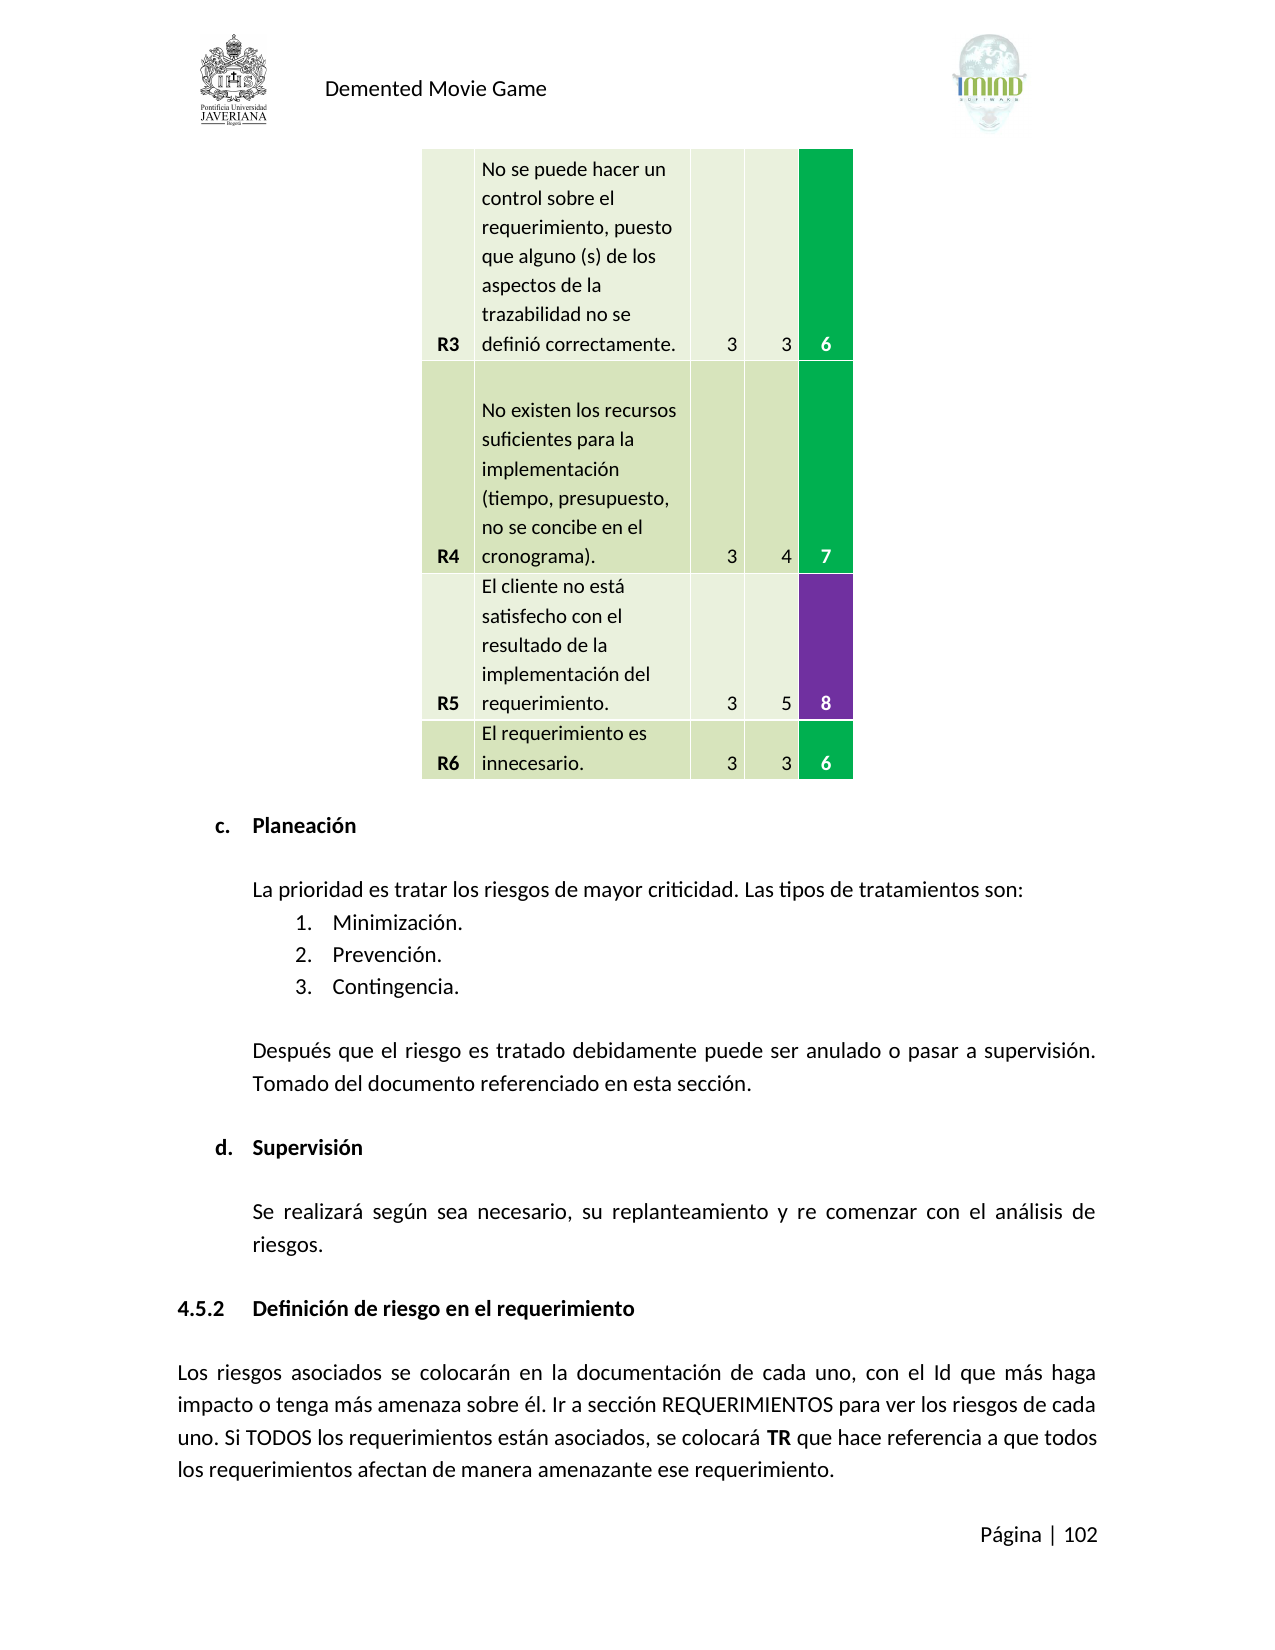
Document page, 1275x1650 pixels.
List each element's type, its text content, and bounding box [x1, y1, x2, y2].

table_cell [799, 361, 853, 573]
list Definición de riesgo en el requerimiento [177, 1294, 1098, 1322]
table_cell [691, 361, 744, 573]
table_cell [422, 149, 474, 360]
list Se realizará según sea necesario, su replanteamiento y re comenzar con el análisis de riesgos. [252, 1197, 1098, 1258]
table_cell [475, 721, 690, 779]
list Prevención. [295, 940, 1098, 968]
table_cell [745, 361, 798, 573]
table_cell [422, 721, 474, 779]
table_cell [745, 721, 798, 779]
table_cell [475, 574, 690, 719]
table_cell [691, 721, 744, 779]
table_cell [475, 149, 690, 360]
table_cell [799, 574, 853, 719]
text Después que el riesgo es tratado debidamente puede ser anulado o pasar a supervisión. Tomado del documento referenciado en esta sección. [252, 1037, 1098, 1097]
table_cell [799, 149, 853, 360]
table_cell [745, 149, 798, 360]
picture [200, 34, 267, 126]
list La prioridad es tratar los riesgos de mayor criticidad. Las tipos de tratamientos son: [252, 876, 1098, 904]
picture [951, 34, 1033, 138]
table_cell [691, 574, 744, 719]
list Supervisión [215, 1133, 1098, 1161]
list Minimización. [295, 908, 1098, 936]
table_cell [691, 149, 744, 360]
text Los riesgos asociados se colocarán en la documentación de cada uno, con el Id que más haga impacto o tenga más amenaza sobre él. Ir a sección REQUERIMIENTOS para ver los riesgos de cada uno. Si TODOS los requerimientos están asociados, se colocará TR que hace referencia a que todos los requerimientos afectan de manera amenazante ese requerimiento. [177, 1358, 1098, 1483]
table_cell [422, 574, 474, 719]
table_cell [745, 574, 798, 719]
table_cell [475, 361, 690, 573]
list Contingencia. [295, 972, 1098, 1000]
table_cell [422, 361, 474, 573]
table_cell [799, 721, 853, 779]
list Planeación [215, 811, 1098, 839]
